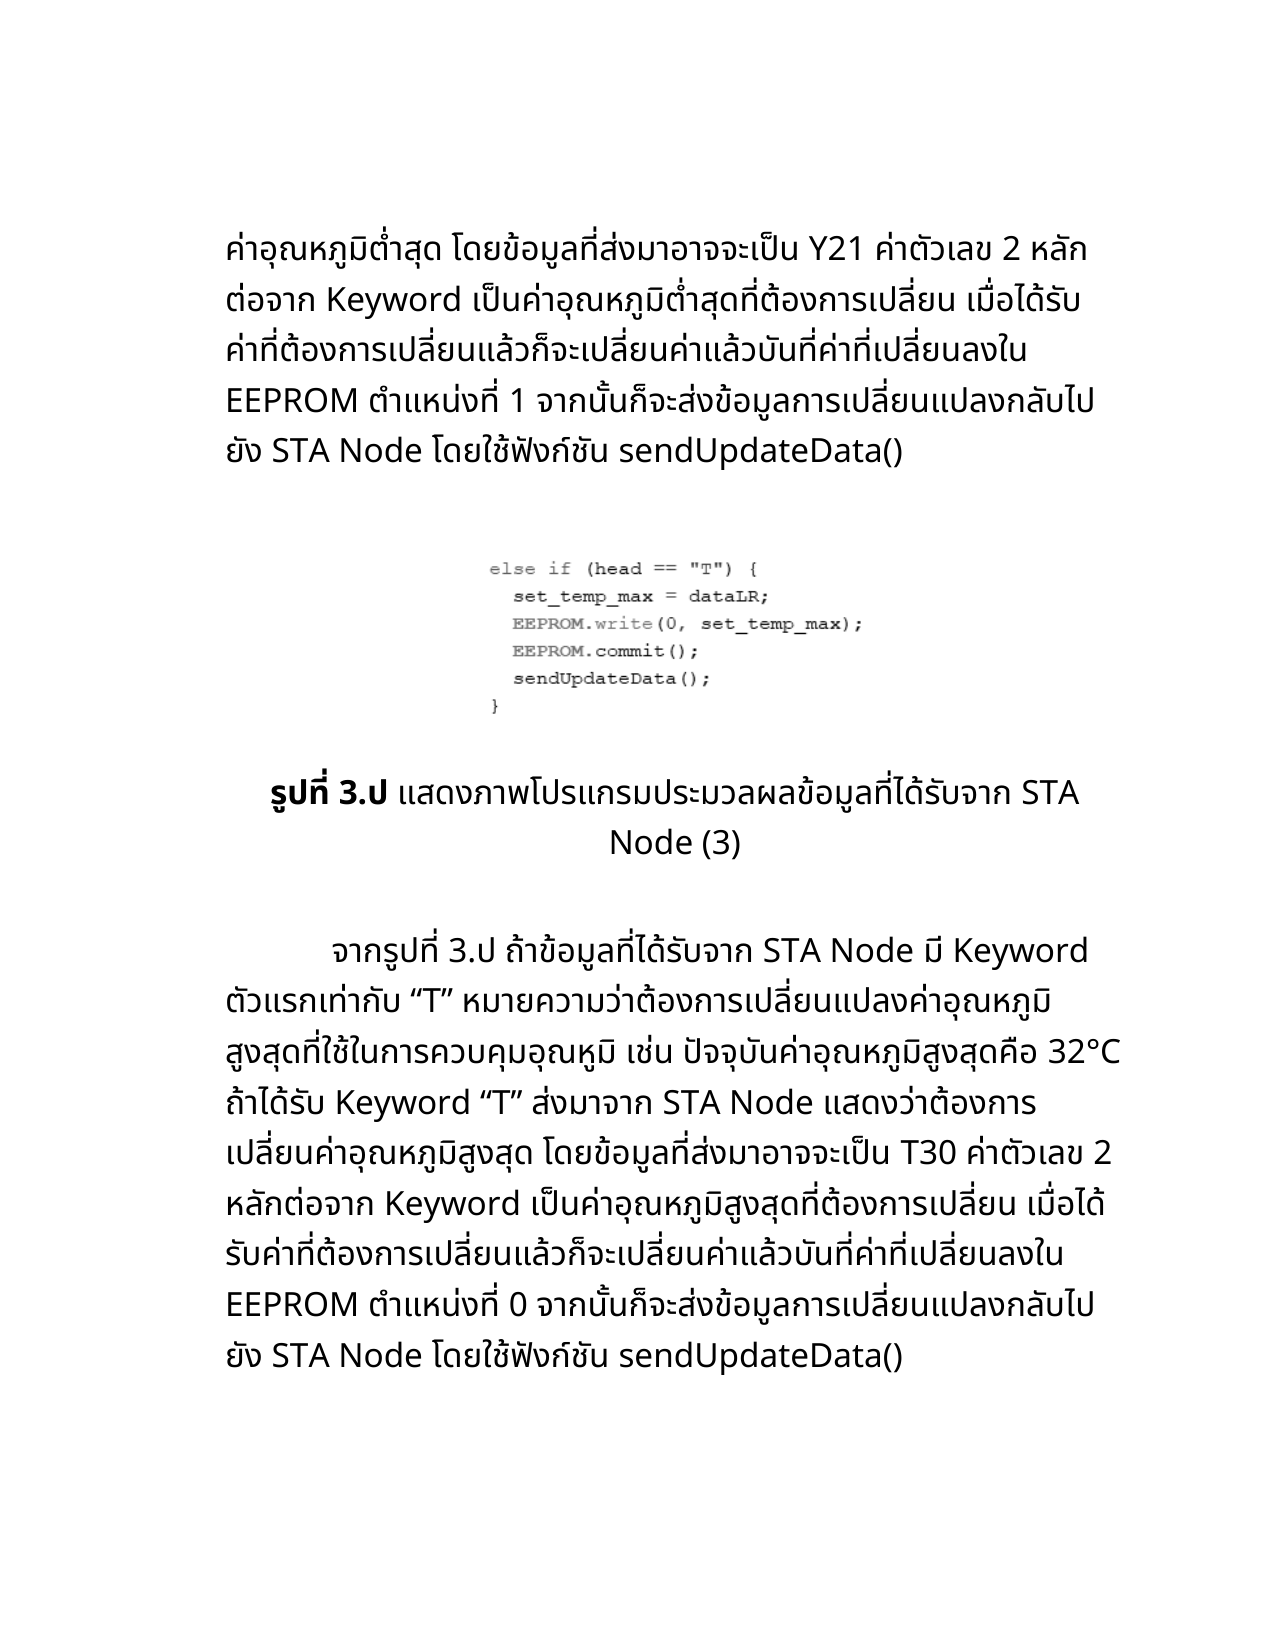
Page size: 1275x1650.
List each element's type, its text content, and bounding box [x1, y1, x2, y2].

text จากรูปที่ 3.ป ถ้าข้อมูลที่ได้รับจาก STA Node มี Keyword ตัวแรกเท่ากับ “T” หมายความว่าต้องการเปลี่ยนแปลงค่าอุณหภูมิสูงสุดที่ใช้ในการควบคุมอุณหูมิ เช่น ปัจจุบันค่าอุณหภูมิสูงสุดคือ 32°C ถ้าได้รับ Keyword “T” ส่งมาจาก STA Node แสดงว่าต้องการเปลี่ยนค่าอุณหภูมิสูงสุด โดยข้อมูลที่ส่งมาอาจจะเป็น T30 ค่าตัวเลข 2 หลักต่อจาก Keyword เป็นค่าอุณหภูมิสูงสุดที่ต้องการเปลี่ยน เมื่อได้รับค่าที่ต้องการเปลี่ยนแล้วก็จะเปลี่ยนค่าแล้วบันที่ค่าที่เปลี่ยนลงใน EEPROM ตำแหน่งที่ 0 จากนั้นก็จะส่งข้อมูลการเปลี่ยนแปลงกลับไปยัง STA Node โดยใช้ฟังก์ชัน sendUpdateData() [225, 927, 1125, 1382]
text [225, 225, 1125, 478]
table_header รูปที่ 3.ป แสดงภาพโปรแกรมประมวลผลข้อมูลที่ได้รับจาก STA Node (3) [225, 557, 1124, 864]
